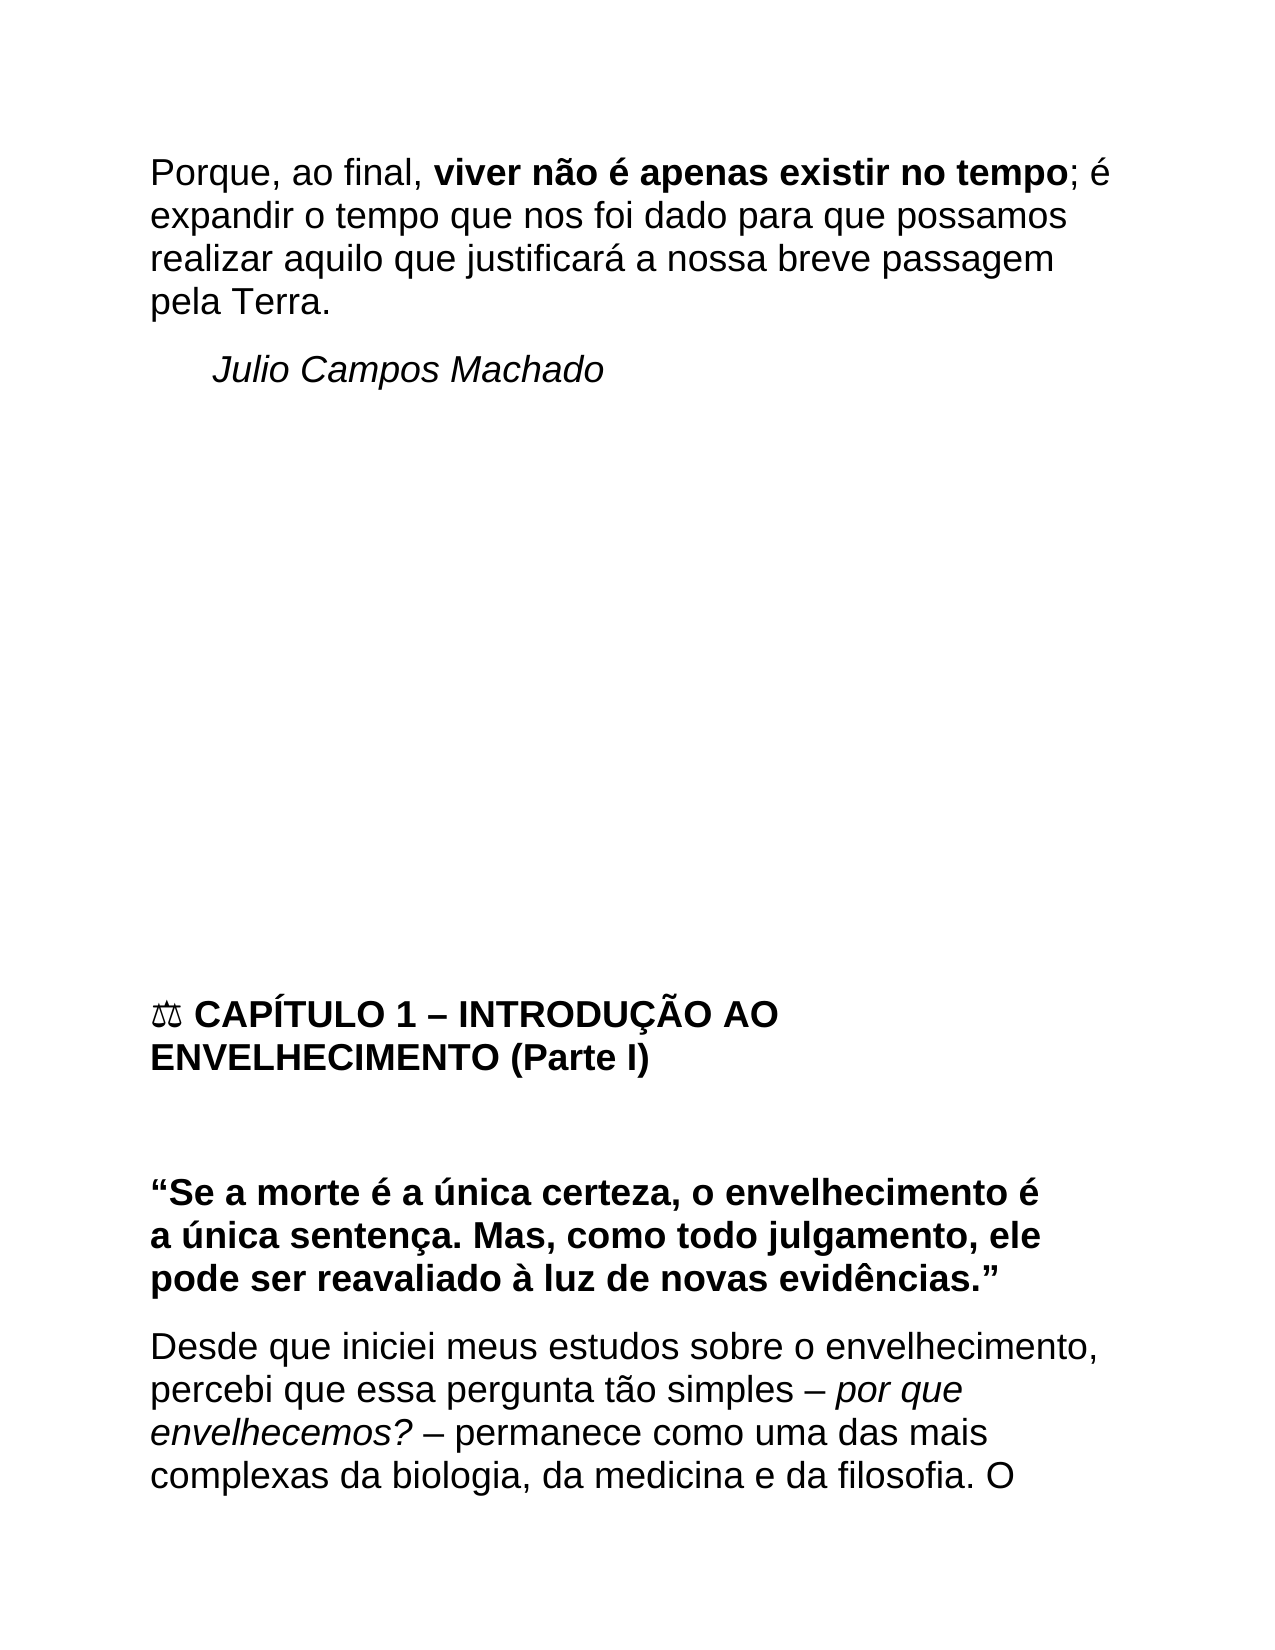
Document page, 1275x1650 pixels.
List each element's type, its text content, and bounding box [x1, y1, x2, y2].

subtitle “Se a morte é a única certeza, o envelhecimento é a única sentença. Mas, como todo julgamento, ele pode ser reavaliado à luz de novas evidências.” [150, 1170, 1062, 1299]
text Julio Campos Machado [212, 347, 1062, 391]
subtitle ⚖️ CAPÍTULO 1 – INTRODUÇÃO AO ENVELHECIMENTO (Parte I) [150, 992, 1062, 1079]
text Porque, ao final, viver não é apenas existir no tempo; é expandir o tempo que nos foi dado para que possamos realizar aquilo que justificará a nossa breve passagem pela Terra. [150, 150, 1125, 322]
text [150, 1324, 1125, 1497]
